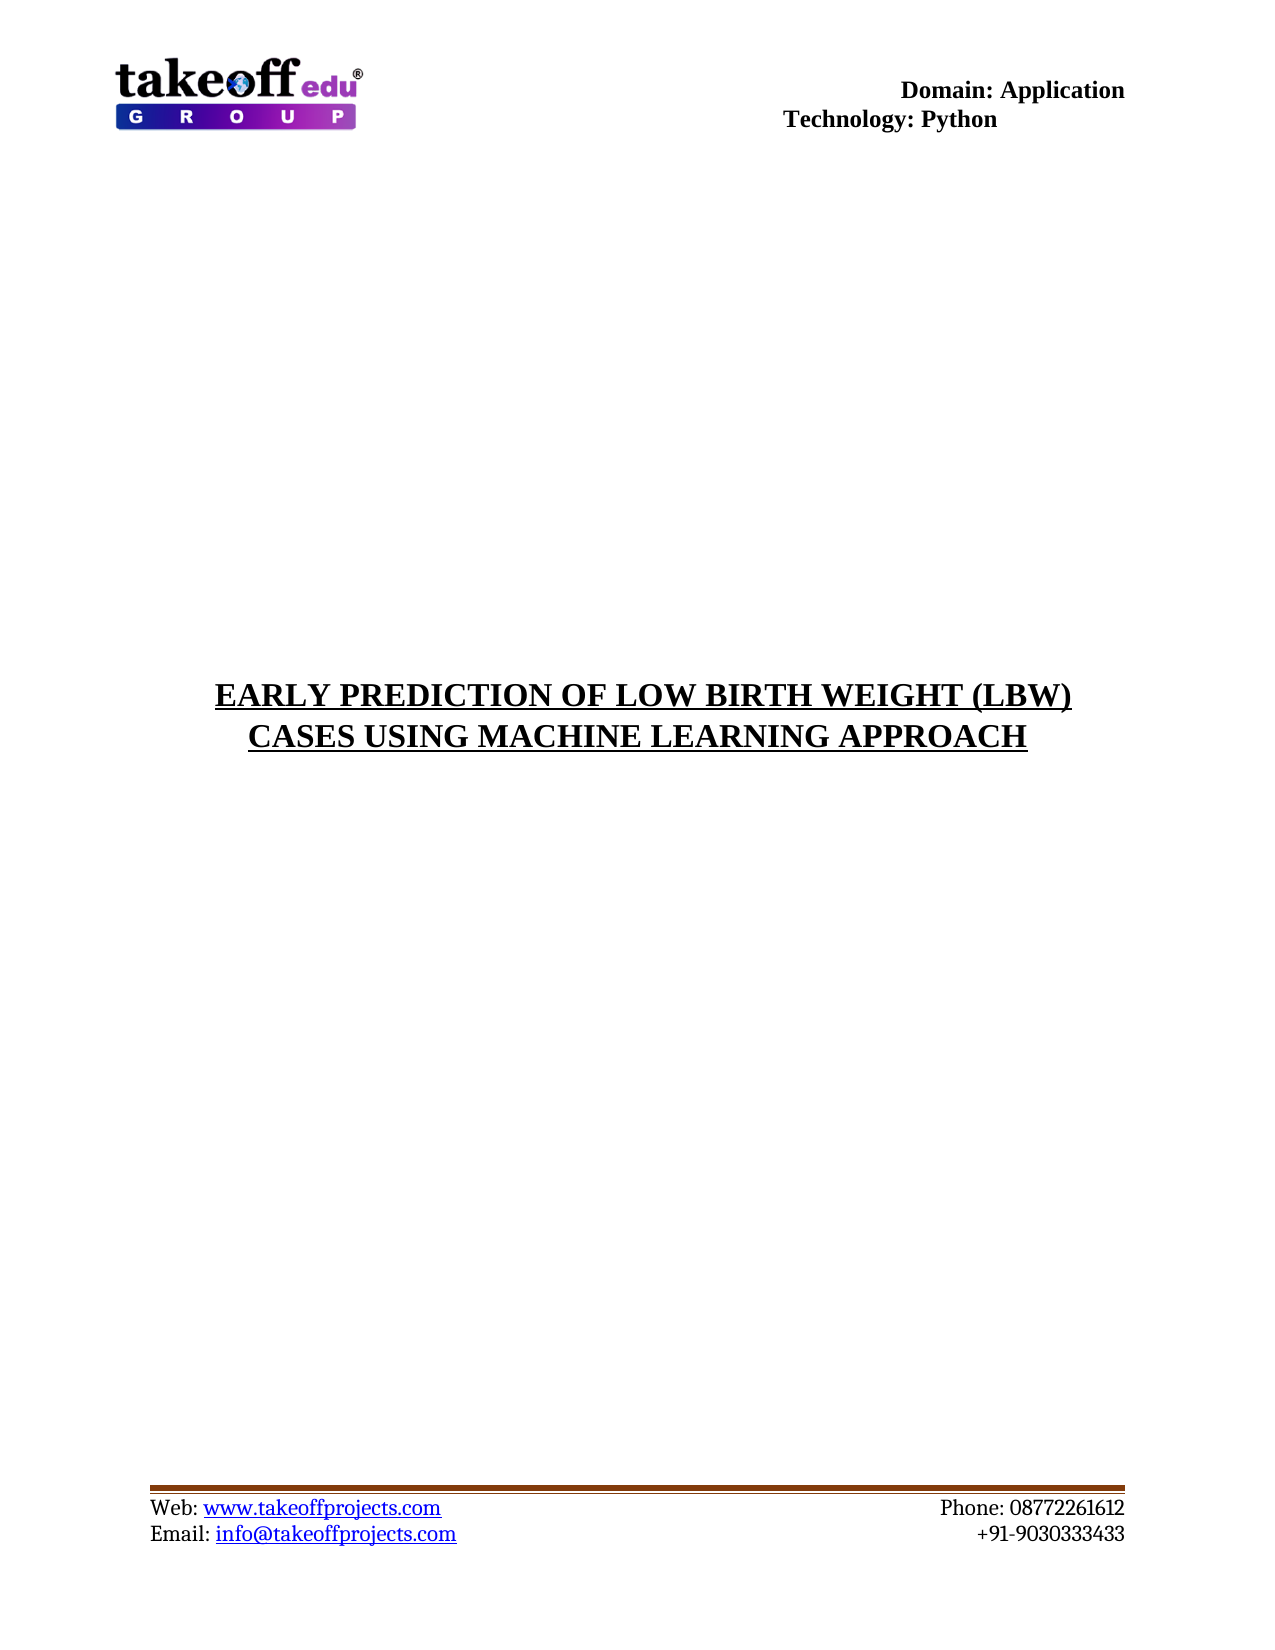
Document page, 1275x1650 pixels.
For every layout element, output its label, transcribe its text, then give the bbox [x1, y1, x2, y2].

picture [112, 53, 366, 140]
text EARLY PREDICTION OF LOW BIRTH WEIGHT (LBW) CASES USING MACHINE LEARNING APPROACH [150, 675, 1125, 755]
